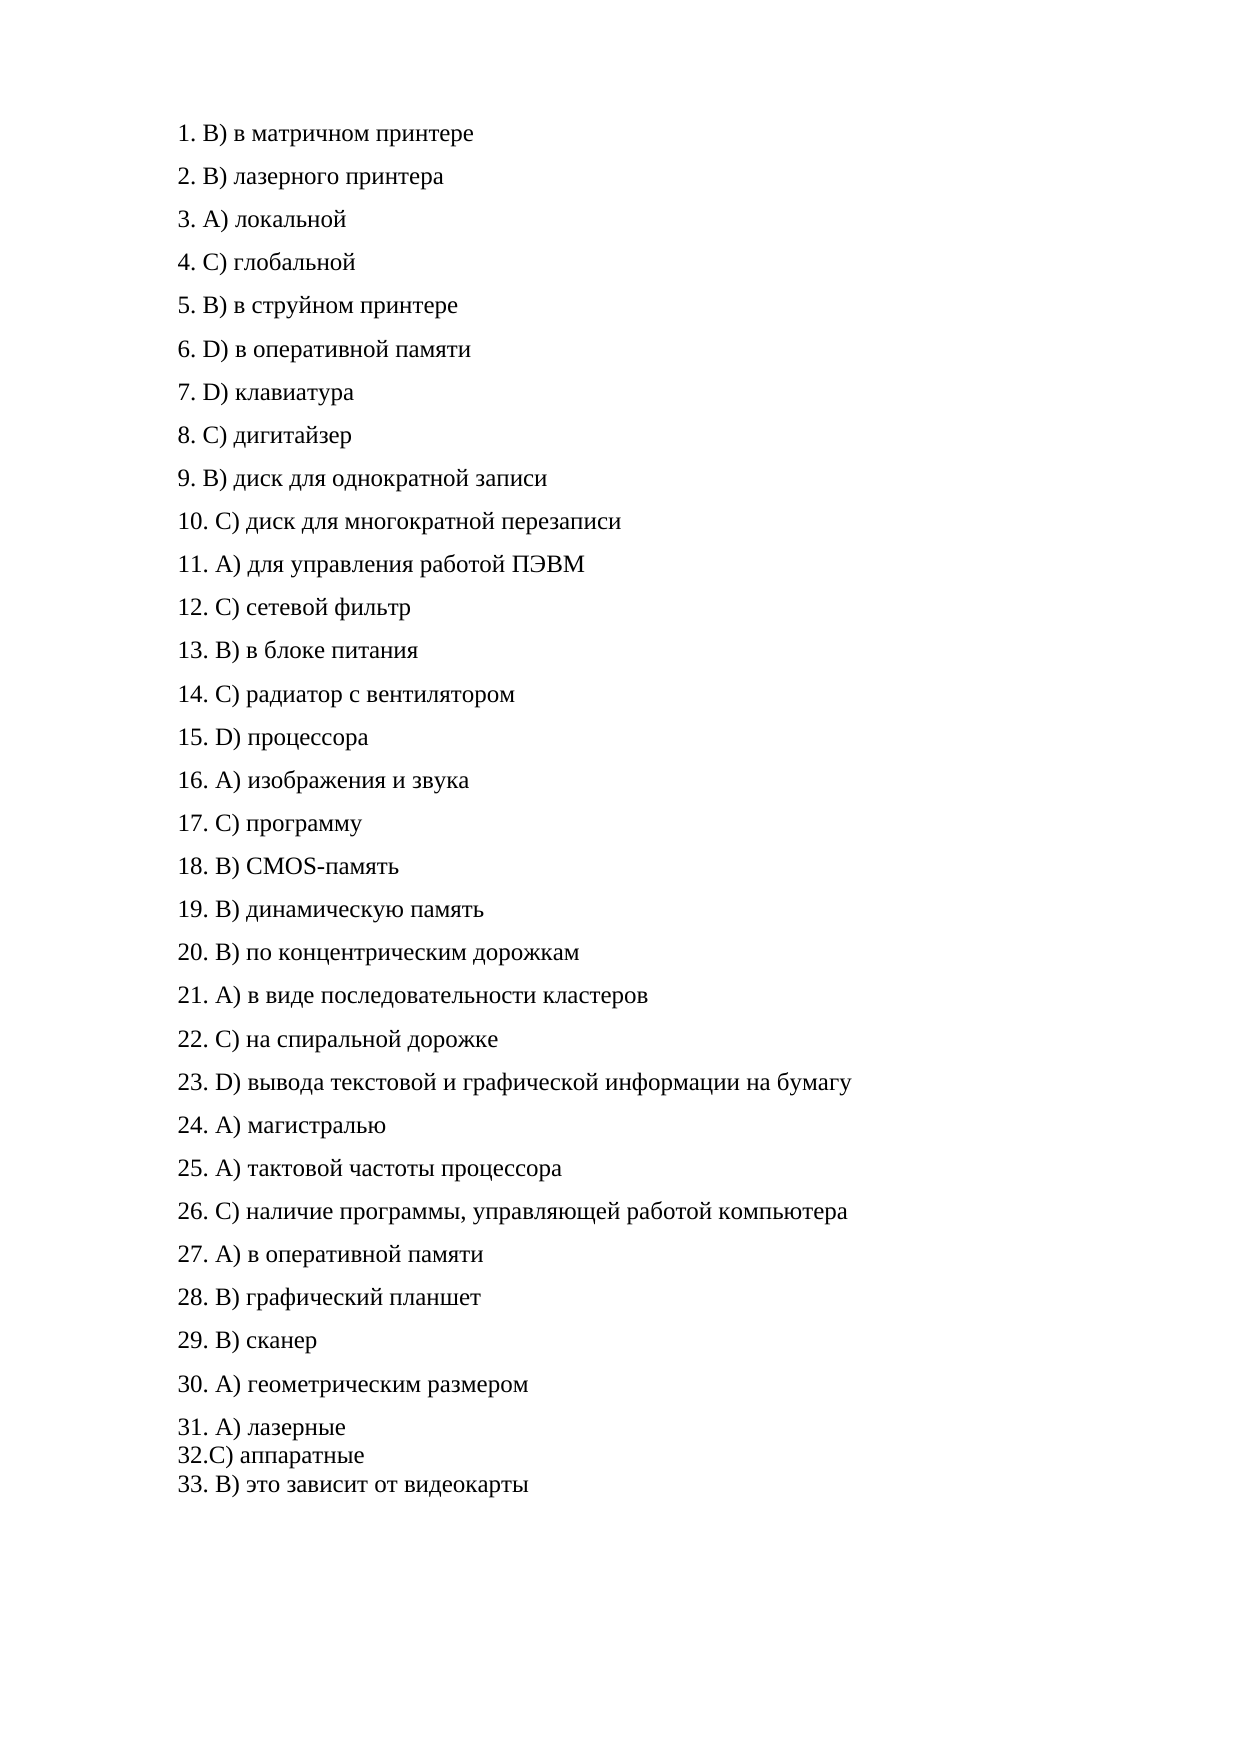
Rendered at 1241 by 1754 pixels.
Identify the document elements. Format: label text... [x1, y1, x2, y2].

text 31. A) лазерные 32.C) аппаратные 33. B) это зависит от видеокарты [177, 1412, 1152, 1498]
text 1. B) в матричном принтере 2. B) лазерного принтера 3. A) локальной 4. C) глобальной 5. B) в струйном принтере 6. D) в оперативной памяти 7. D) клавиатура 8. C) дигитайзер 9. B) диск для однократной записи 10. C) диск для многократной перезаписи 11. A) для управления работой ПЭВМ 12. C) сетевой фильтр 13. B) в блоке питания 14. C) радиатор с вентилятором 15. D) процессора 16. A) изображения и звука 17. C) программу 18. B) CMOS-память 19. B) динамическую память 20. B) по концентрическим дорожкам 21. A) в виде последовательности кластеров 22. C) на спиральной дорожке 23. D) вывода текстовой и графической информации на бумагу 24. A) магистралью 25. A) тактовой частоты процессора 26. C) наличие программы, управляющей работой компьютера 27. A) в оперативной памяти 28. B) графический планшет 29. B) сканер 30. A) геометрическим размером [177, 118, 1152, 1397]
